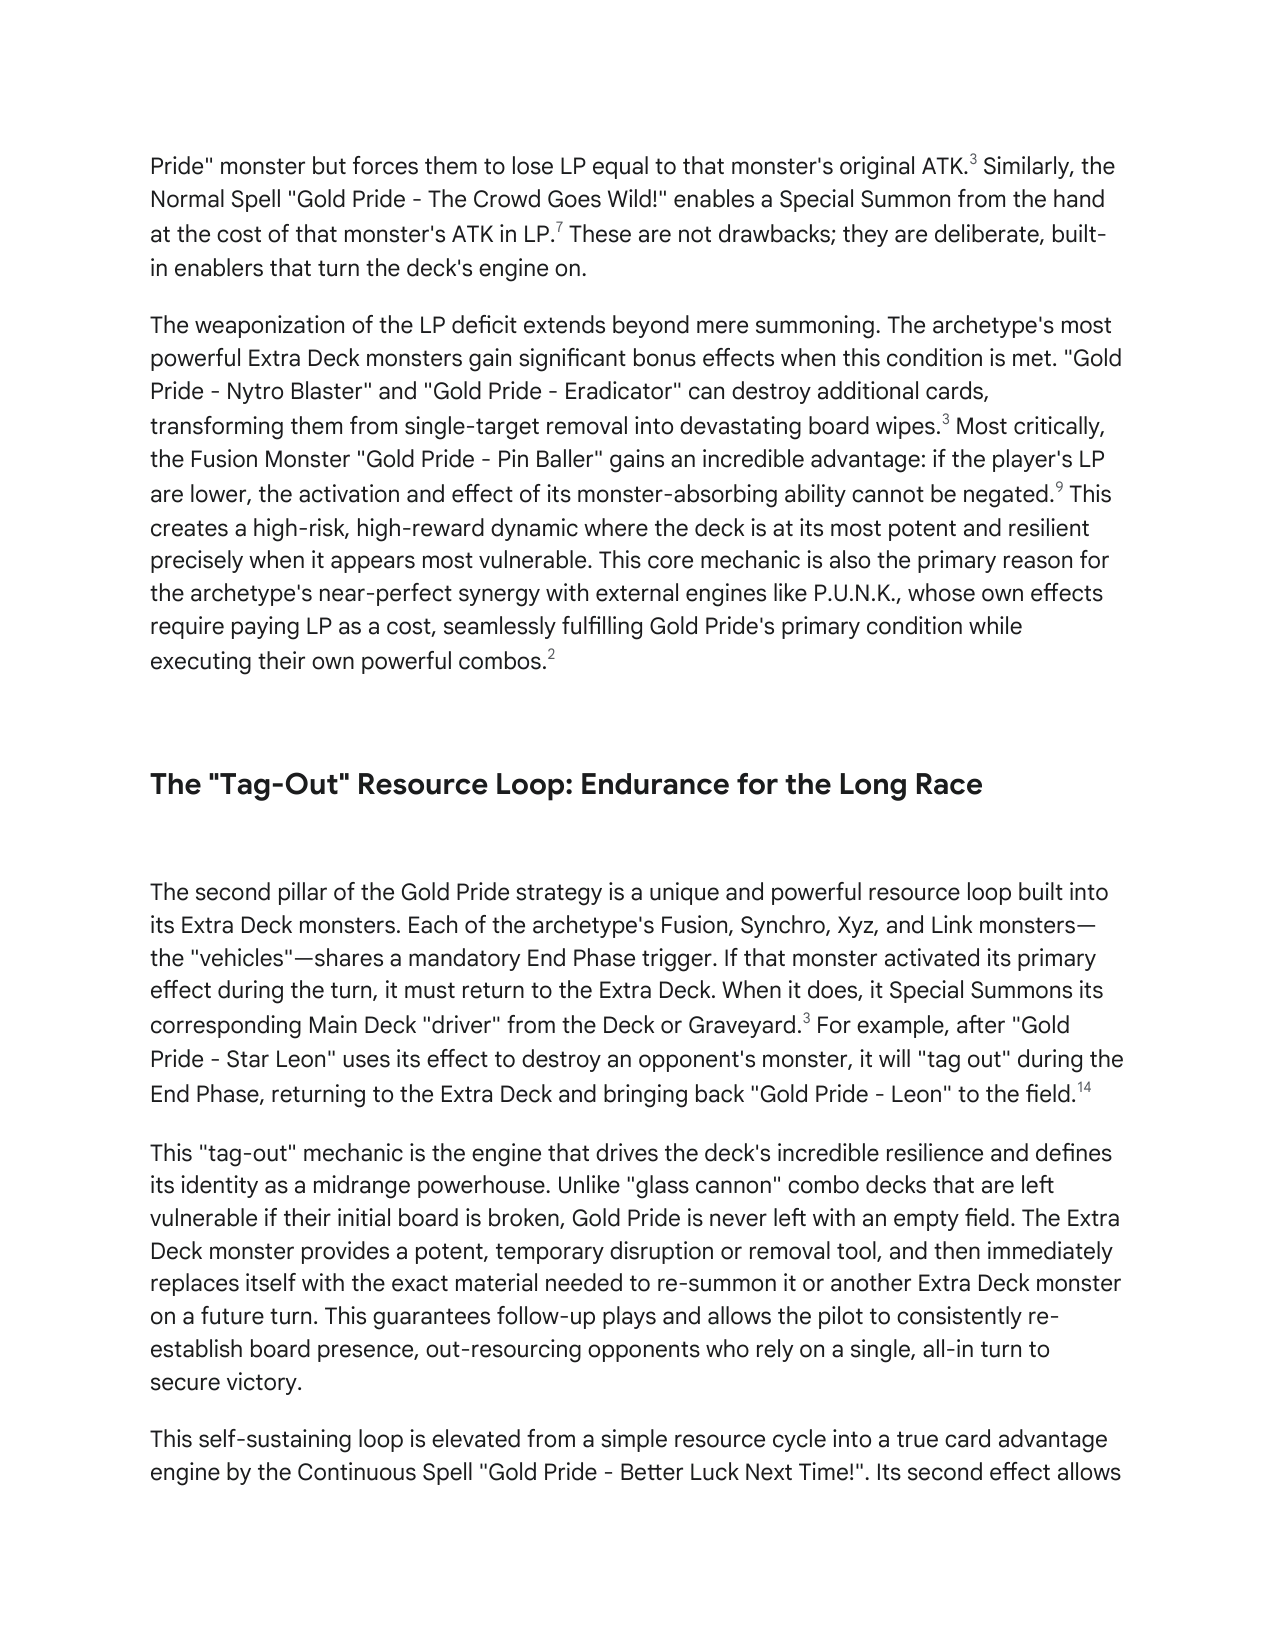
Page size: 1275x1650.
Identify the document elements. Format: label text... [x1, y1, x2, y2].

text This "tag-out" mechanic is the engine that drives the deck's incredible resilience and defines its identity as a midrange powerhouse. Unlike "glass cannon" combo decks that are left vulnerable if their initial board is broken, Gold Pride is never left with an empty field. The Extra Deck monster provides a potent, temporary disruption or removal tool, and then immediately replaces itself with the exact material needed to re-summon it or another Extra Deck monster on a future turn. This guarantees follow-up plays and allows the pilot to consistently re-establish board presence, out-resourcing opponents who rely on a single, all-in turn to secure victory. [150, 1139, 1125, 1396]
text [150, 1425, 1125, 1487]
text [150, 150, 1125, 282]
text The weaponization of the LP deficit extends beyond mere summoning. The archetype's most powerful Extra Deck monsters gain significant bonus effects when this condition is met. "Gold Pride - Nytro Blaster" and "Gold Pride - Eradicator" can destroy additional cards, transforming them from single-target removal into devastating board wipes.3 Most critically, the Fusion Monster "Gold Pride - Pin Baller" gains an incredible advantage: if the player's LP are lower, the activation and effect of its monster-absorbing ability cannot be negated.9 This creates a high-risk, high-reward dynamic where the deck is at its most potent and resilient precisely when it appears most vulnerable. This core mechanic is also the primary reason for the archetype's near-perfect synergy with external engines like P.U.N.K., whose own effects require paying LP as a cost, seamlessly fulfilling Gold Pride's primary condition while executing their own powerful combos.2 [150, 311, 1125, 676]
subtitle The "Tag-Out" Resource Loop: Endurance for the Long Race [150, 766, 1125, 803]
text The second pillar of the Gold Pride strategy is a unique and powerful resource loop built into its Extra Deck monsters. Each of the archetype's Fusion, Synchro, Xyz, and Link monsters—the "vehicles"—shares a mandatory End Phase trigger. If that monster activated its primary effect during the turn, it must return to the Extra Deck. When it does, it Special Summons its corresponding Main Deck "driver" from the Deck or Graveyard.3 For example, after "Gold Pride - Star Leon" uses its effect to destroy an opponent's monster, it will "tag out" during the End Phase, returning to the Extra Deck and bringing back "Gold Pride - Leon" to the field.14 [150, 878, 1125, 1109]
